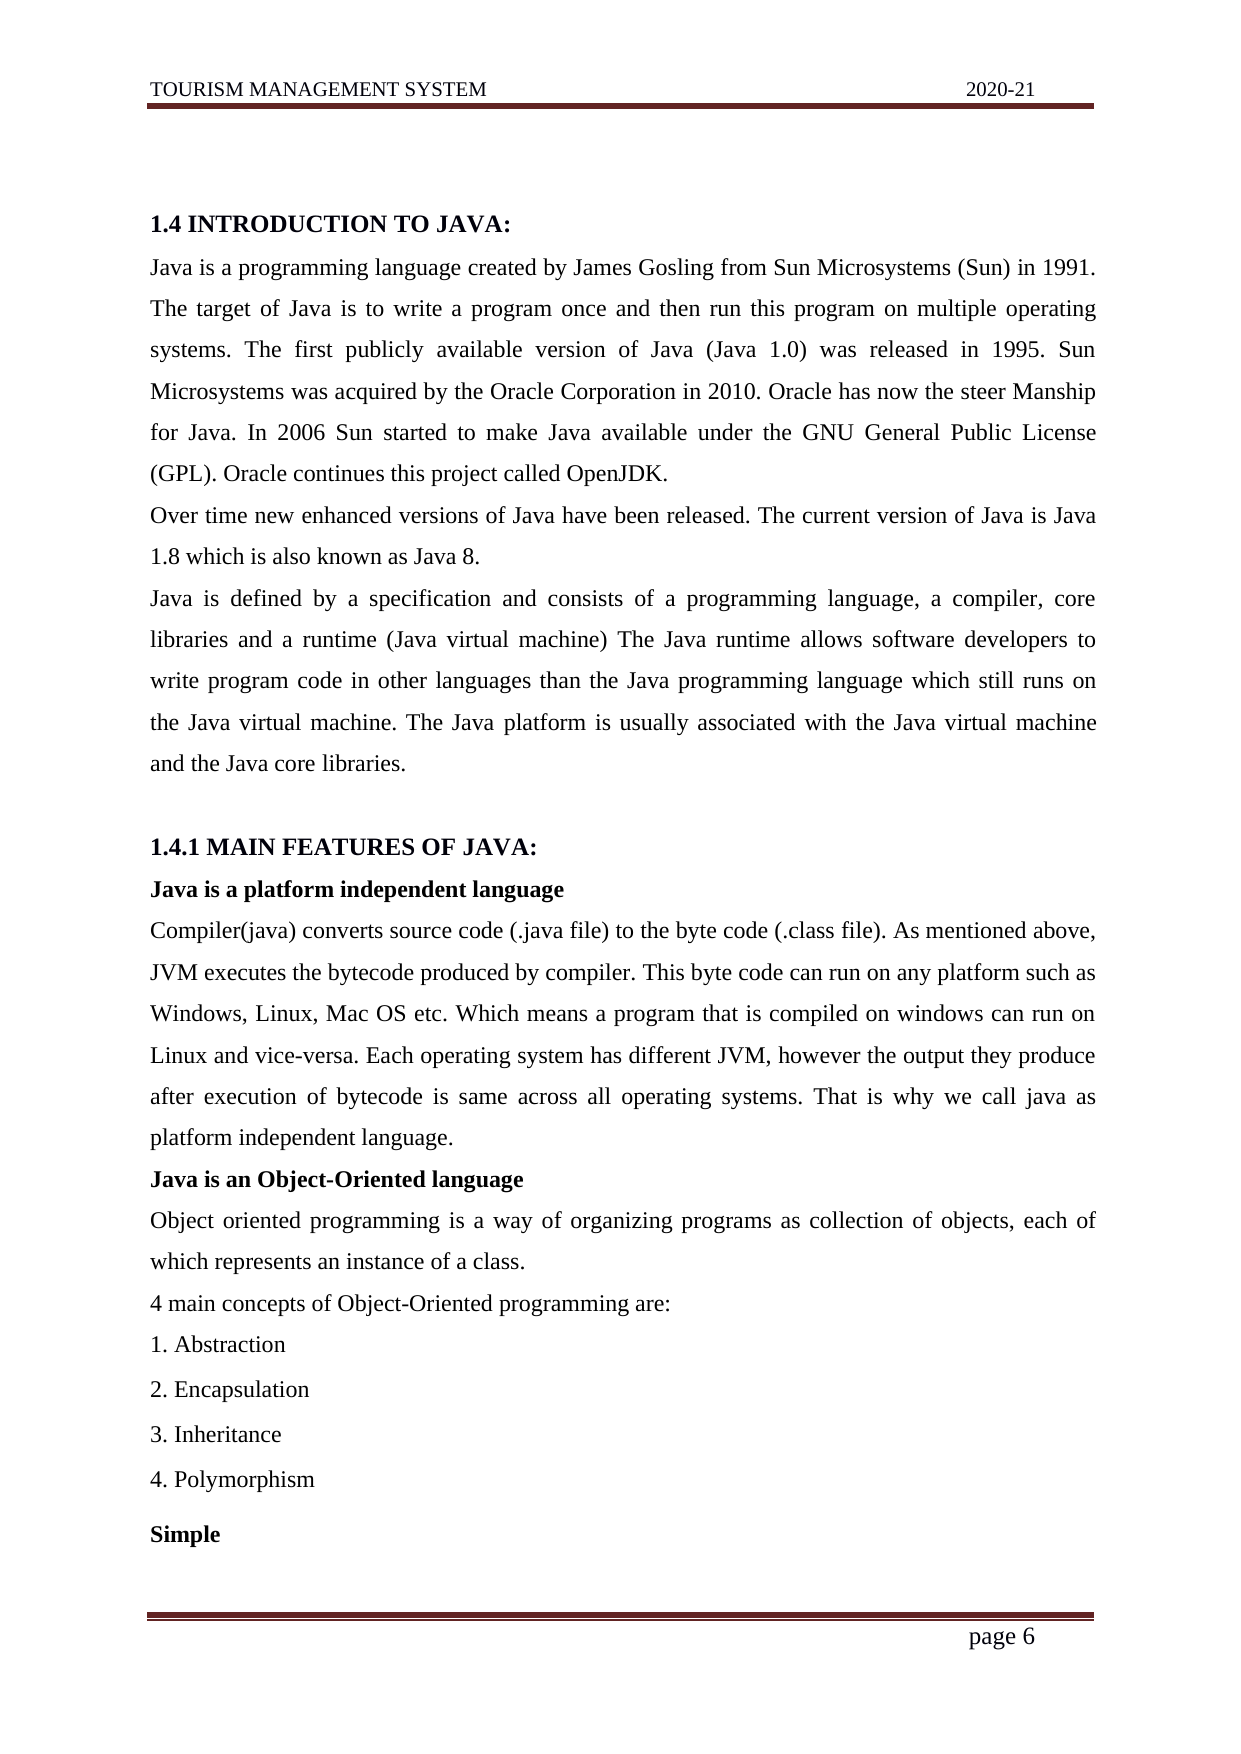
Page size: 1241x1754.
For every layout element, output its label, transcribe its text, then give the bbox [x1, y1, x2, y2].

text Java is defined by a specification and consists of a programming language, a compiler, core libraries and a runtime (Java virtual machine) The Java runtime allows software developers to write program code in other languages than the Java programming language which still runs on the Java virtual machine. The Java platform is usually associated with the Java virtual machine and the Java core libraries. [150, 583, 1098, 777]
text 4. Polymorphism [150, 1465, 1098, 1493]
text Object oriented programming is a way of organizing programs as collection of objects, each of which represents an instance of a class. [150, 1206, 1098, 1275]
text Simple [150, 1520, 1098, 1548]
text Over time new enhanced versions of Java have been released. The current version of Java is Java 1.8 which is also known as Java 8. [150, 501, 1098, 570]
text Java is a programming language created by James Gosling from Sun Microsystems (Sun) in 1991. The target of Java is to write a program once and then run this program on multiple operating systems. The first publicly available version of Java (Java 1.0) was released in 1995. Sun Microsystems was acquired by the Oracle Corporation in 2010. Oracle has now the steer Manship for Java. In 2006 Sun started to make Java available under the GNU General Public License (GPL). Oracle continues this project called OpenJDK. [150, 253, 1098, 487]
text 3. Inheritance [150, 1420, 1098, 1448]
text Java is a platform independent language [150, 875, 1098, 903]
subtitle 1.4 INTRODUCTION TO JAVA: [150, 209, 1098, 238]
text 4 main concepts of Object-Oriented programming are: [150, 1289, 1098, 1316]
text Java is an Object-Oriented language [150, 1165, 1098, 1192]
text Compiler(java) converts source code (.java file) to the byte code (.class file). As mentioned above, JVM executes the bytecode produced by compiler. This byte code can run on any platform such as Windows, Linux, Mac OS etc. Which means a program that is compiled on windows can run on Linux and vice-versa. Each operating system has different JVM, however the output they produce after execution of bytecode is same across all operating systems. That is why we call java as platform independent language. [150, 917, 1098, 1151]
text 2. Encapsulation [150, 1375, 1098, 1403]
text 1. Abstraction [150, 1330, 1098, 1358]
subtitle 1.4.1 MAIN FEATURES OF JAVA: [150, 832, 1098, 860]
